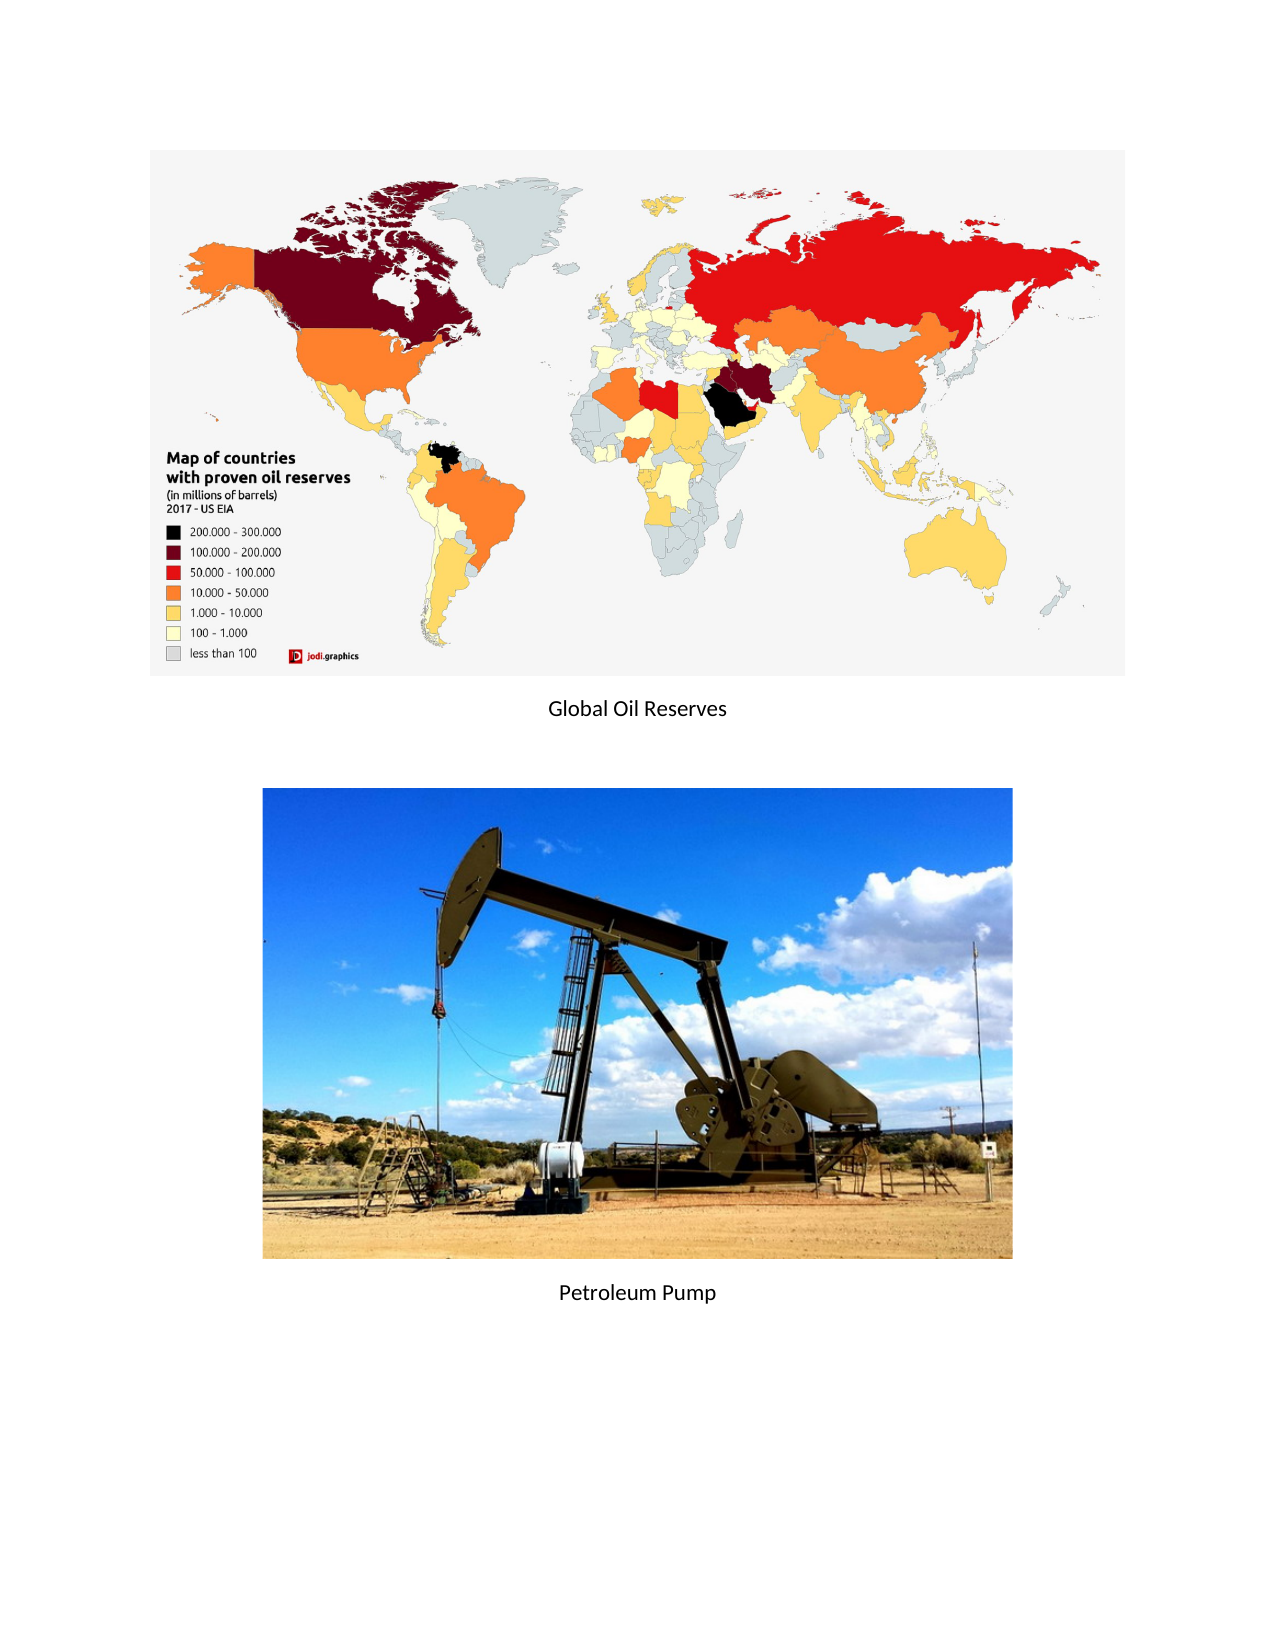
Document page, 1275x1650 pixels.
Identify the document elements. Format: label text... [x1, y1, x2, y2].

picture [262, 788, 1013, 1259]
text Petroleum Pump [150, 1278, 1125, 1306]
text Global Oil Reserves [150, 694, 1125, 722]
picture [150, 150, 1125, 676]
